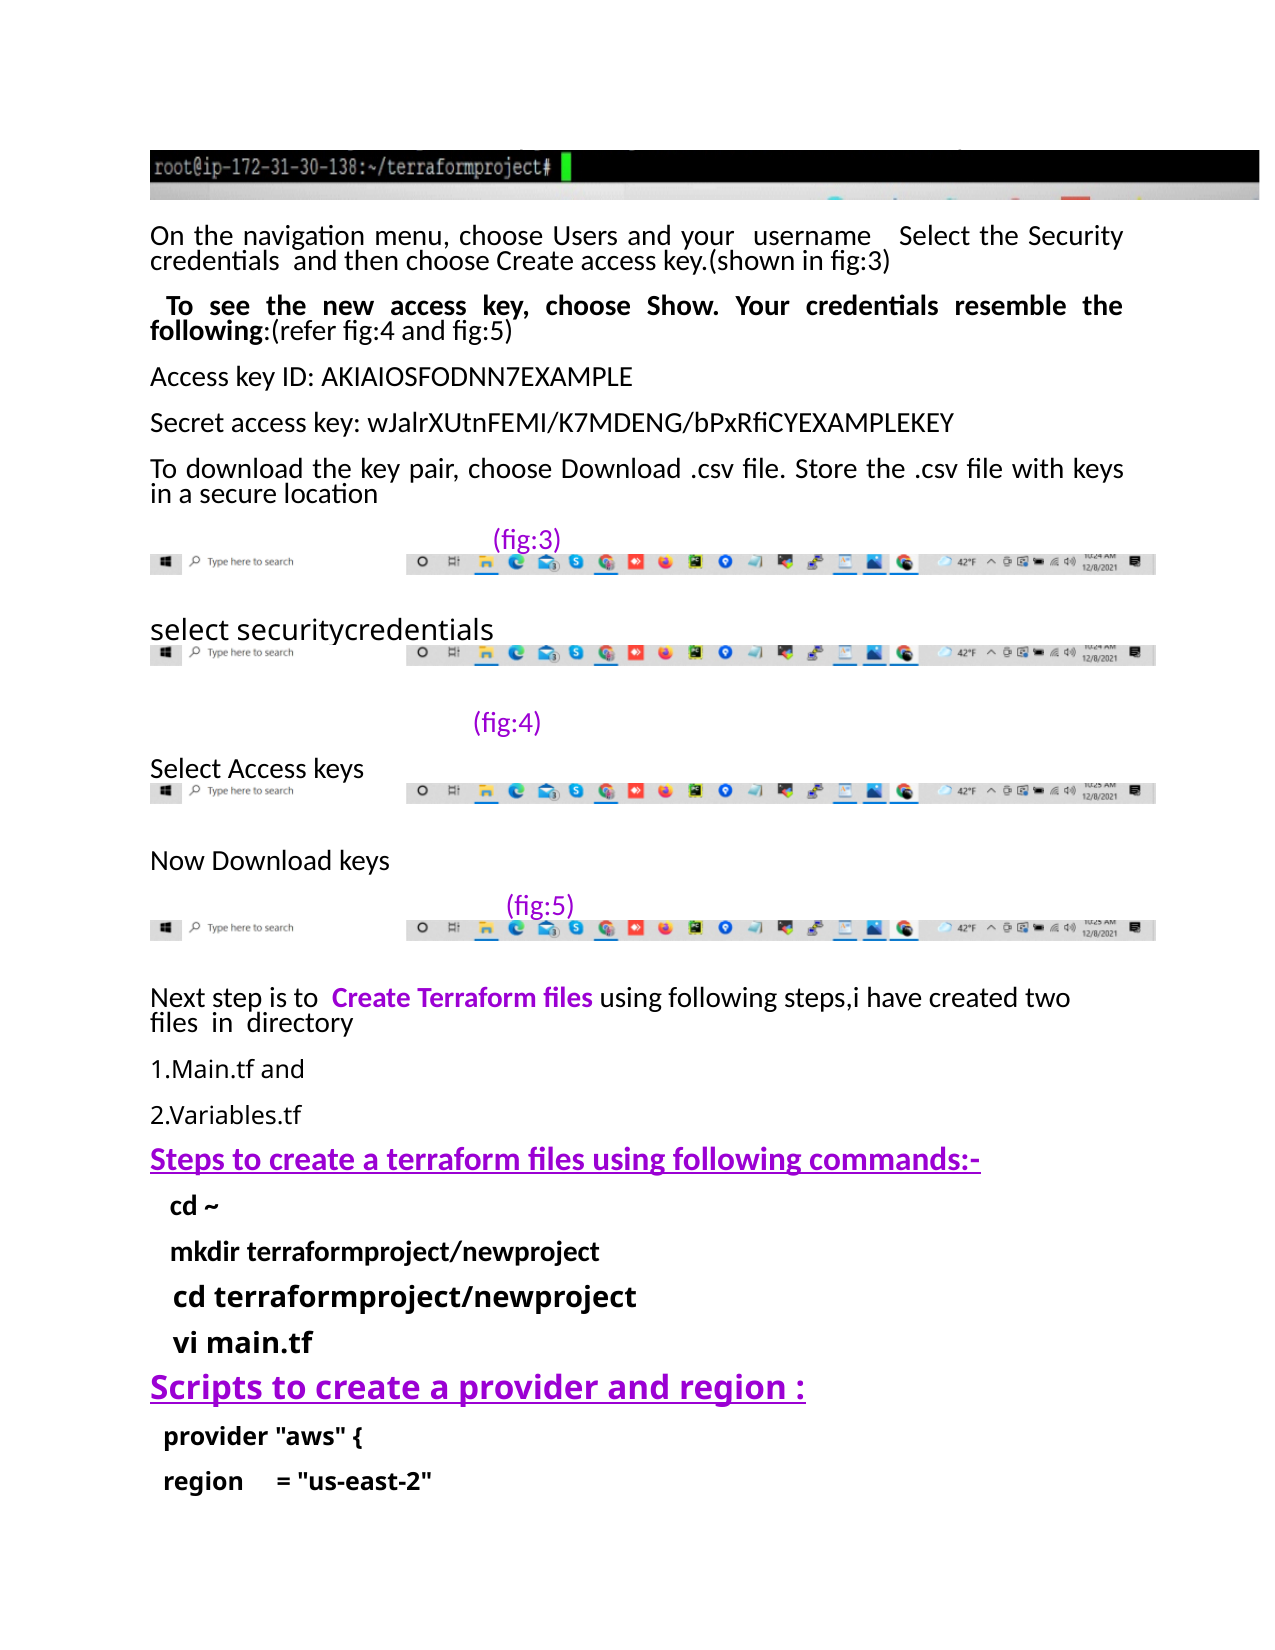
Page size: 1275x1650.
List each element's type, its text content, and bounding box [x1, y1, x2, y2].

text Select Access keys [150, 758, 1125, 783]
text Now Download keys [150, 850, 1125, 875]
text select securitycredentials [150, 621, 1125, 645]
text Access key ID: AKIAIOSFODNN7EXAMPLE [150, 367, 1125, 392]
text Steps to create a terraform files using following commands:- [150, 1150, 1125, 1175]
text 1.Main.tf and [150, 1058, 1125, 1083]
text Open the aws console On the navigation menu, choose Users and your username Select the Security credentials and then choose Create access key.(shown in fig:3) [150, 200, 1125, 275]
text (fig:3) [150, 529, 1125, 554]
text mkdir terraformproject/newproject [150, 1242, 1125, 1267]
text Secret access key: wJalrXUtnFEMI/K7MDENG/bPxRfiCYEXAMPLEKEY [150, 412, 1125, 437]
text (fig:4) [150, 712, 1125, 737]
text 2.Variables.tf [150, 1104, 1125, 1129]
text vi main.tf [150, 1333, 1125, 1358]
text Next step is to Create Terraform files using following steps,i have created two files in directory [150, 987, 1125, 1037]
text cd ~ [150, 1196, 1125, 1221]
text To download the key pair, choose Download .csv file. Store the .csv file with keys in a secure location [150, 458, 1125, 508]
text region = "us-east-2" [150, 1471, 1125, 1496]
text (fig:5) [150, 896, 1125, 920]
text provider "aws" { [150, 1425, 1125, 1450]
text cd terraformproject/newproject [150, 1287, 1125, 1312]
text To see the new access key, choose Show. Your credentials resemble the following:(refer fig:4 and fig:5) [150, 296, 1125, 346]
text Scripts to create a provider and region : [150, 1379, 1125, 1404]
